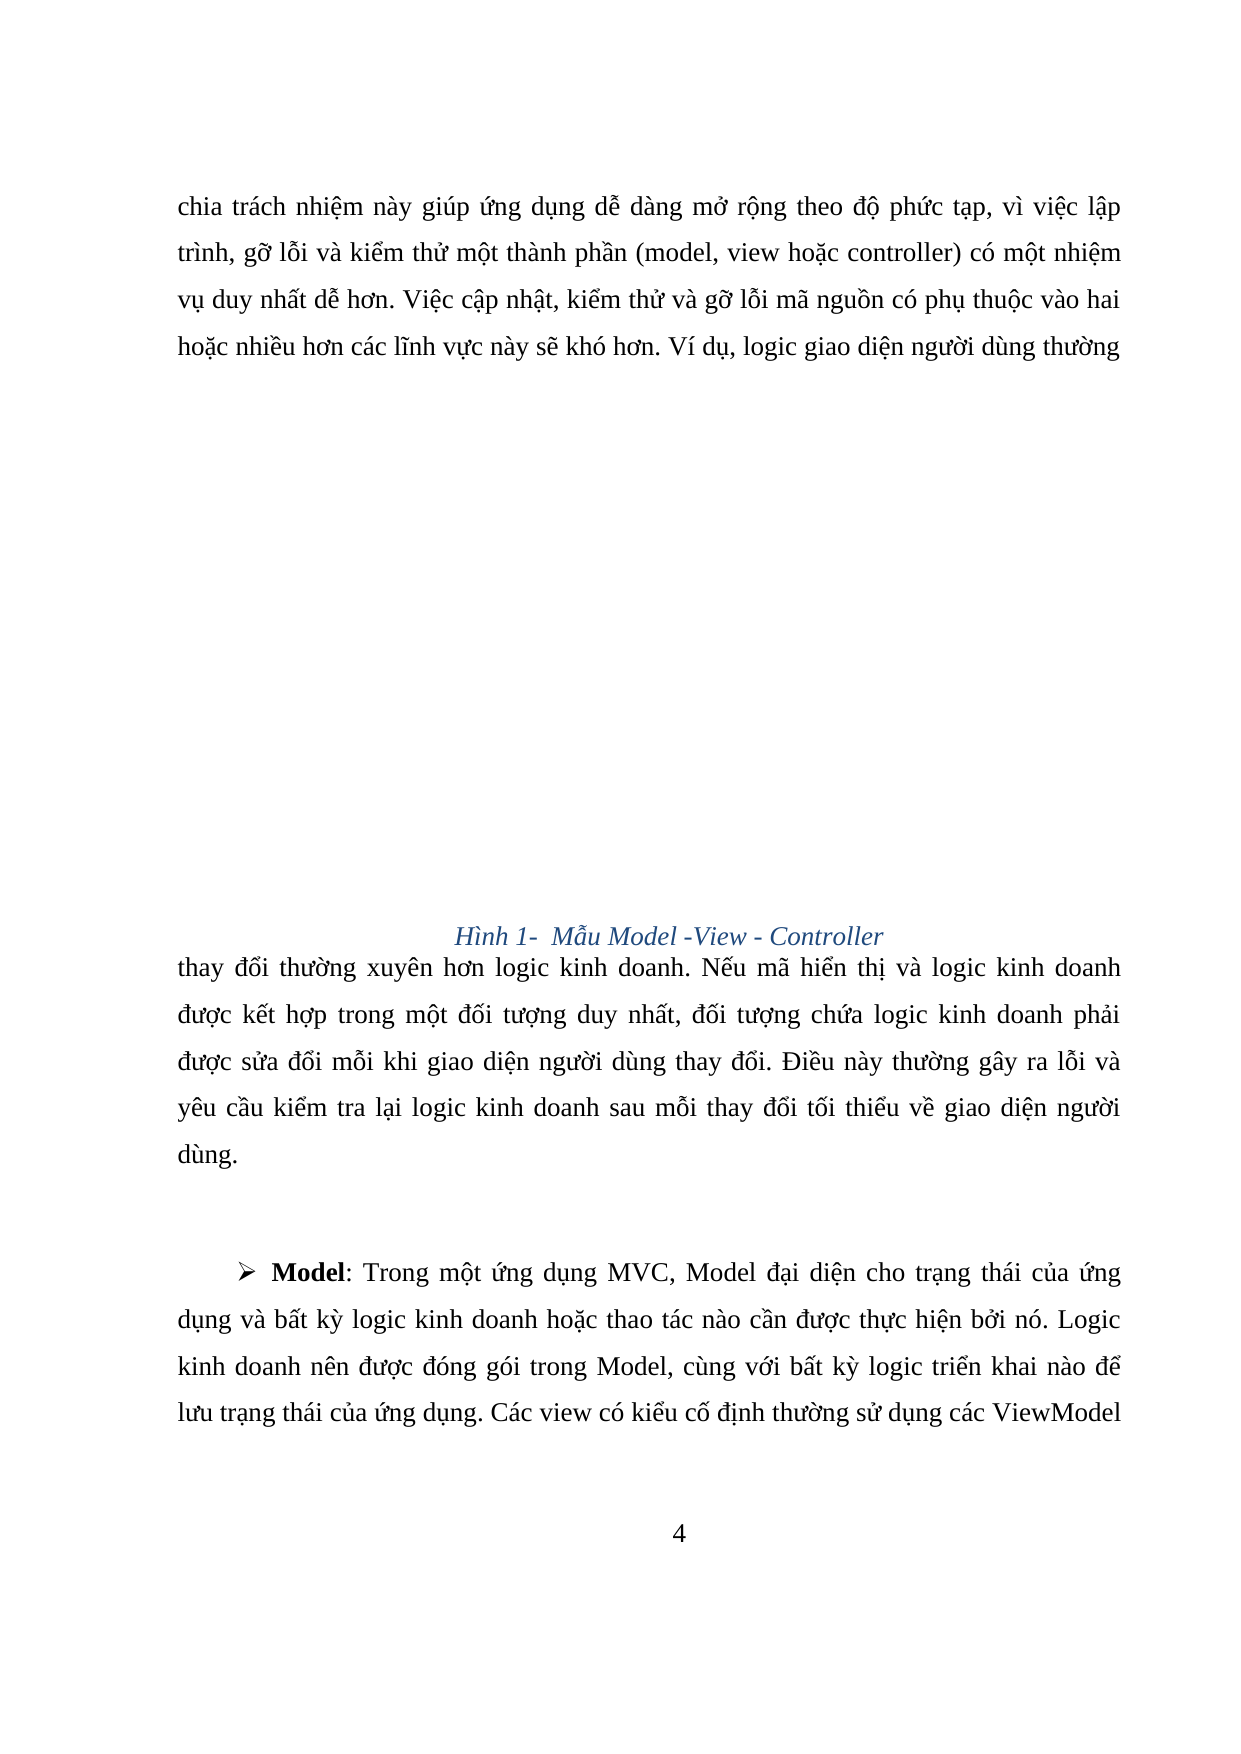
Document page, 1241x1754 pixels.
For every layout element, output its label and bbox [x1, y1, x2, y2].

text [177, 190, 1122, 1169]
list [177, 1256, 1122, 1428]
